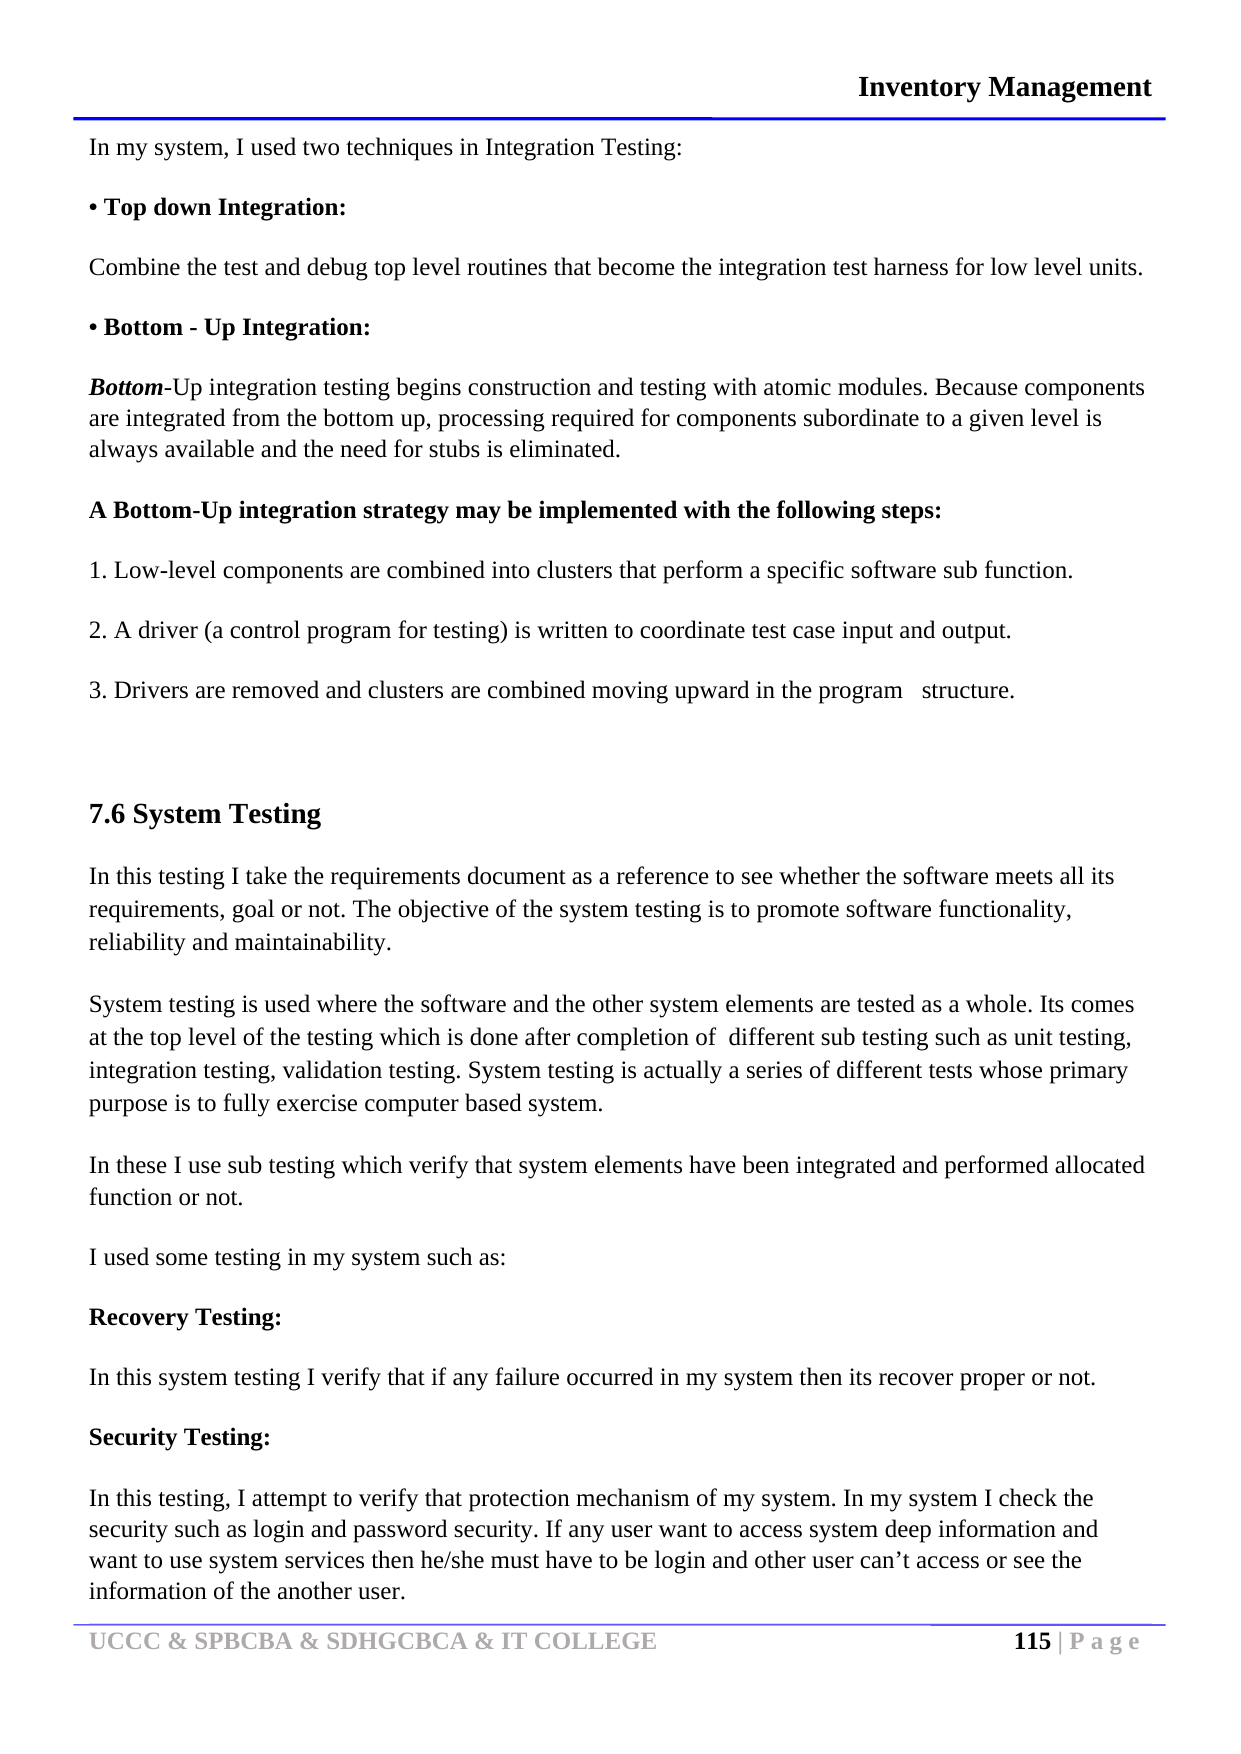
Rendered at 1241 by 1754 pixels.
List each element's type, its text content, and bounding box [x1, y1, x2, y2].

text Recovery Testing: [89, 1302, 1152, 1331]
text A Bottom-Up integration strategy may be implemented with the following steps: [89, 495, 1152, 523]
text System testing is used where the software and the other system elements are tested as a whole. Its comes at the top level of the testing which is done after completion of different sub testing such as unit testing, integration testing, validation testing. System testing is actually a series of different tests whose primary purpose is to fully exercise computer based system. [89, 989, 1152, 1117]
text 1. Low-level components are combined into clusters that perform a specific software sub function. [89, 555, 1152, 584]
text Security Testing: [89, 1422, 1152, 1451]
text Combine the test and debug top level routines that become the integration test harness for low level units. [89, 252, 1152, 281]
text I used some testing in my system such as: [89, 1242, 1152, 1271]
text 3. Drivers are removed and clusters are combined moving upward in the program structure. [89, 675, 1152, 704]
text 2. A driver (a control program for testing) is written to coordinate test case input and output. [89, 615, 1152, 644]
text • Top down Integration: [89, 192, 1152, 221]
text In this system testing I verify that if any failure occurred in my system then its recover proper or not. [89, 1362, 1152, 1391]
text In my system, I used two techniques in Integration Testing: [89, 132, 1152, 160]
text In this testing, I attempt to verify that protection mechanism of my system. In my system I check the security such as login and password security. If any user want to access system deep information and want to use system services then he/she must have to be login and other user can’t access or see the information of the another user. [89, 1483, 1152, 1604]
text Bottom-Up integration testing begins construction and testing with atomic modules. Because components are integrated from the bottom up, processing required for components subordinate to a given level is always available and the need for stubs is eliminated. [89, 372, 1152, 463]
text In this testing I take the requirements document as a reference to see whether the software meets all its requirements, goal or not. The objective of the system testing is to promote software functionality, reliability and maintainability. [89, 861, 1152, 956]
text 7.6 System Testing [89, 796, 1152, 829]
text In these I use sub testing which verify that system elements have been integrated and performed allocated function or not. [89, 1151, 1152, 1210]
text • Bottom - Up Integration: [89, 312, 1152, 341]
